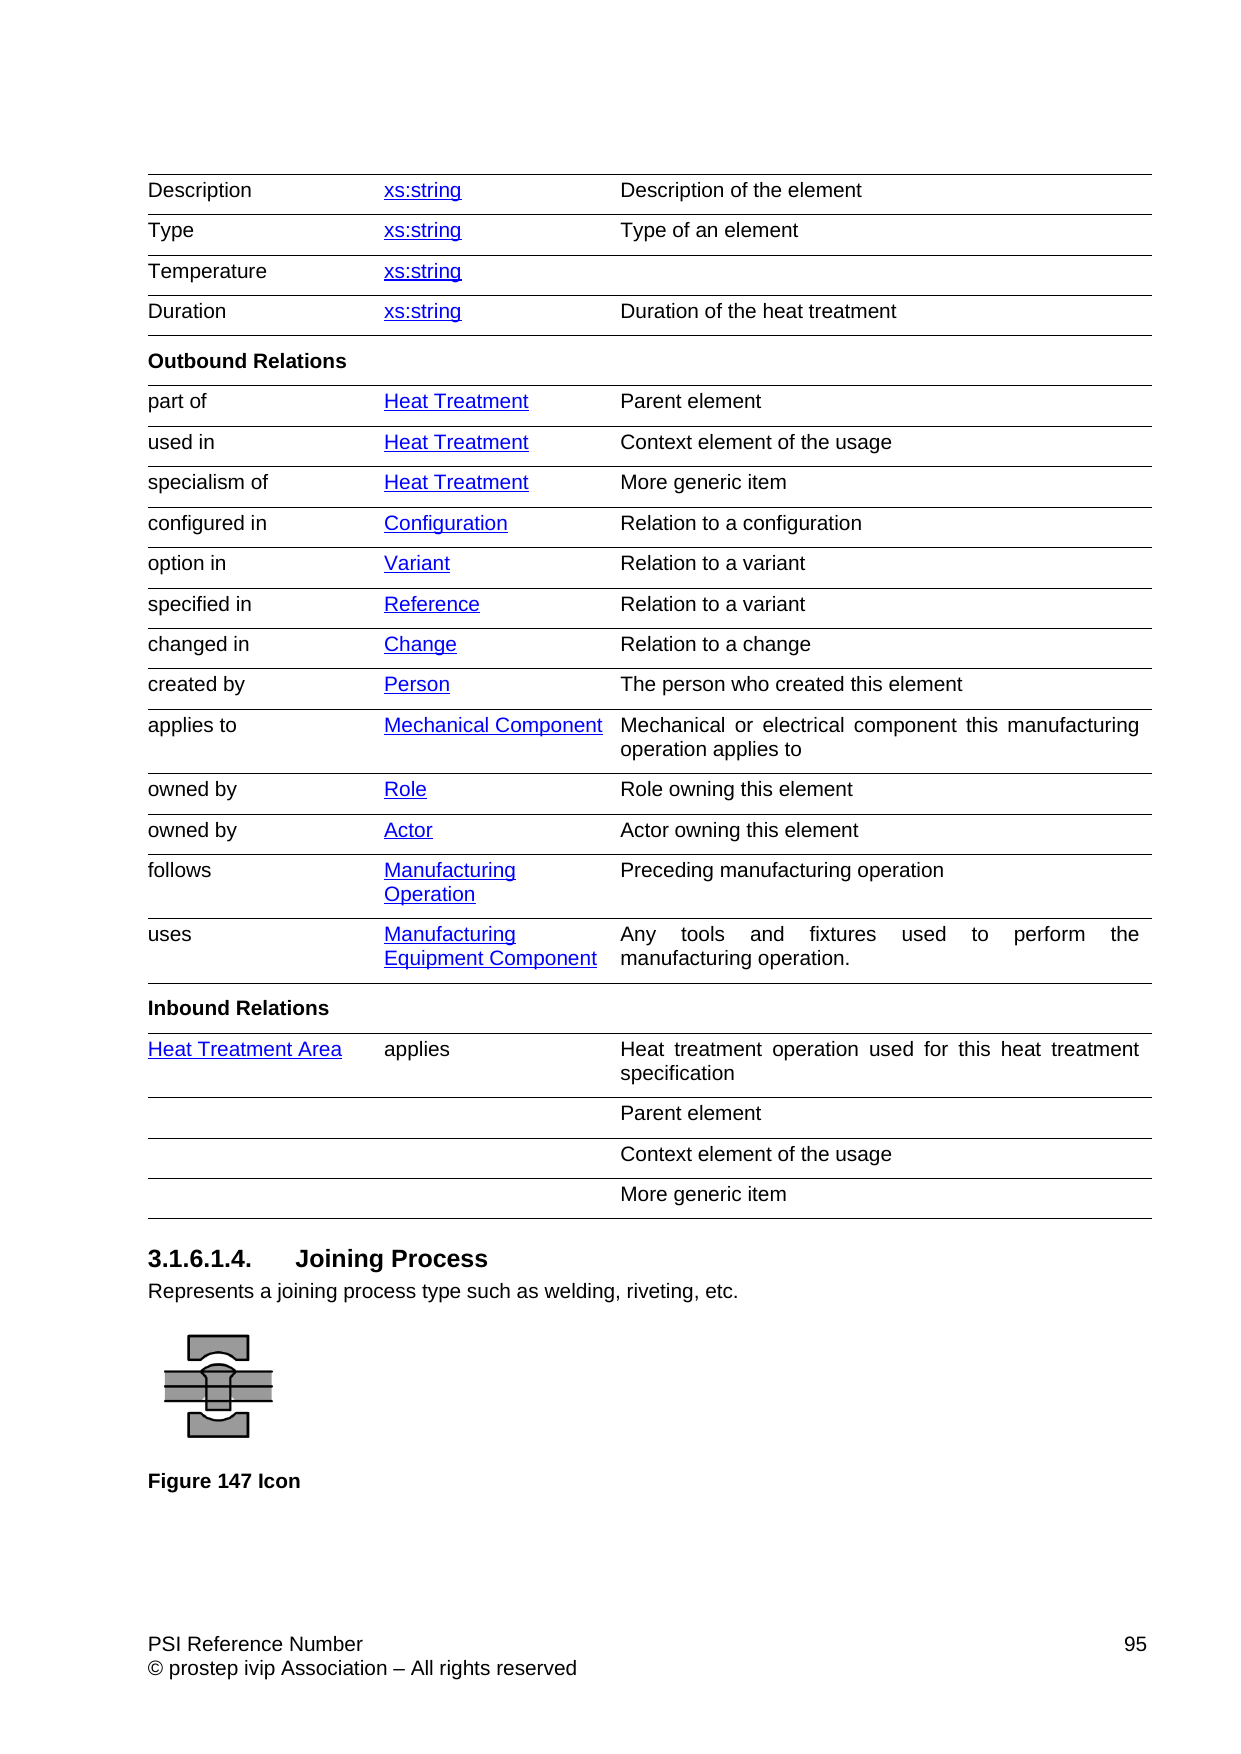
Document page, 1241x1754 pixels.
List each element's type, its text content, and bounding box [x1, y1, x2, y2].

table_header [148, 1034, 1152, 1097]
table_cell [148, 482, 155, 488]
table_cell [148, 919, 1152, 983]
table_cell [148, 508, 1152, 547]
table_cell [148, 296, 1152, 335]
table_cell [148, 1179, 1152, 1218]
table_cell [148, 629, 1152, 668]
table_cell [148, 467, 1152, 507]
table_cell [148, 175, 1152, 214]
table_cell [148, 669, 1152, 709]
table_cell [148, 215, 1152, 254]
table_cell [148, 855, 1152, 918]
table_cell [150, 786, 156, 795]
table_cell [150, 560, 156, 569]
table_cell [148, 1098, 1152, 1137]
picture [147, 1315, 289, 1457]
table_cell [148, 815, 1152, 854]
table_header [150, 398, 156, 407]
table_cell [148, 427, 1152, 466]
text Represents a joining process type such as welding, riveting, etc. [148, 1279, 1152, 1303]
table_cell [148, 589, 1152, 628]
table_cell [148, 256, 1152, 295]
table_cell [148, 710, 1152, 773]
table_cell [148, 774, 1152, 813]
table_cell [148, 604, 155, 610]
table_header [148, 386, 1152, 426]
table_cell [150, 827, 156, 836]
text Inbound Relations [148, 996, 1152, 1020]
subtitle Joining Process [148, 1244, 1152, 1273]
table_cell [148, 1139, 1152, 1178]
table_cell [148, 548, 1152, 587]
text Outbound Relations [148, 349, 1152, 373]
